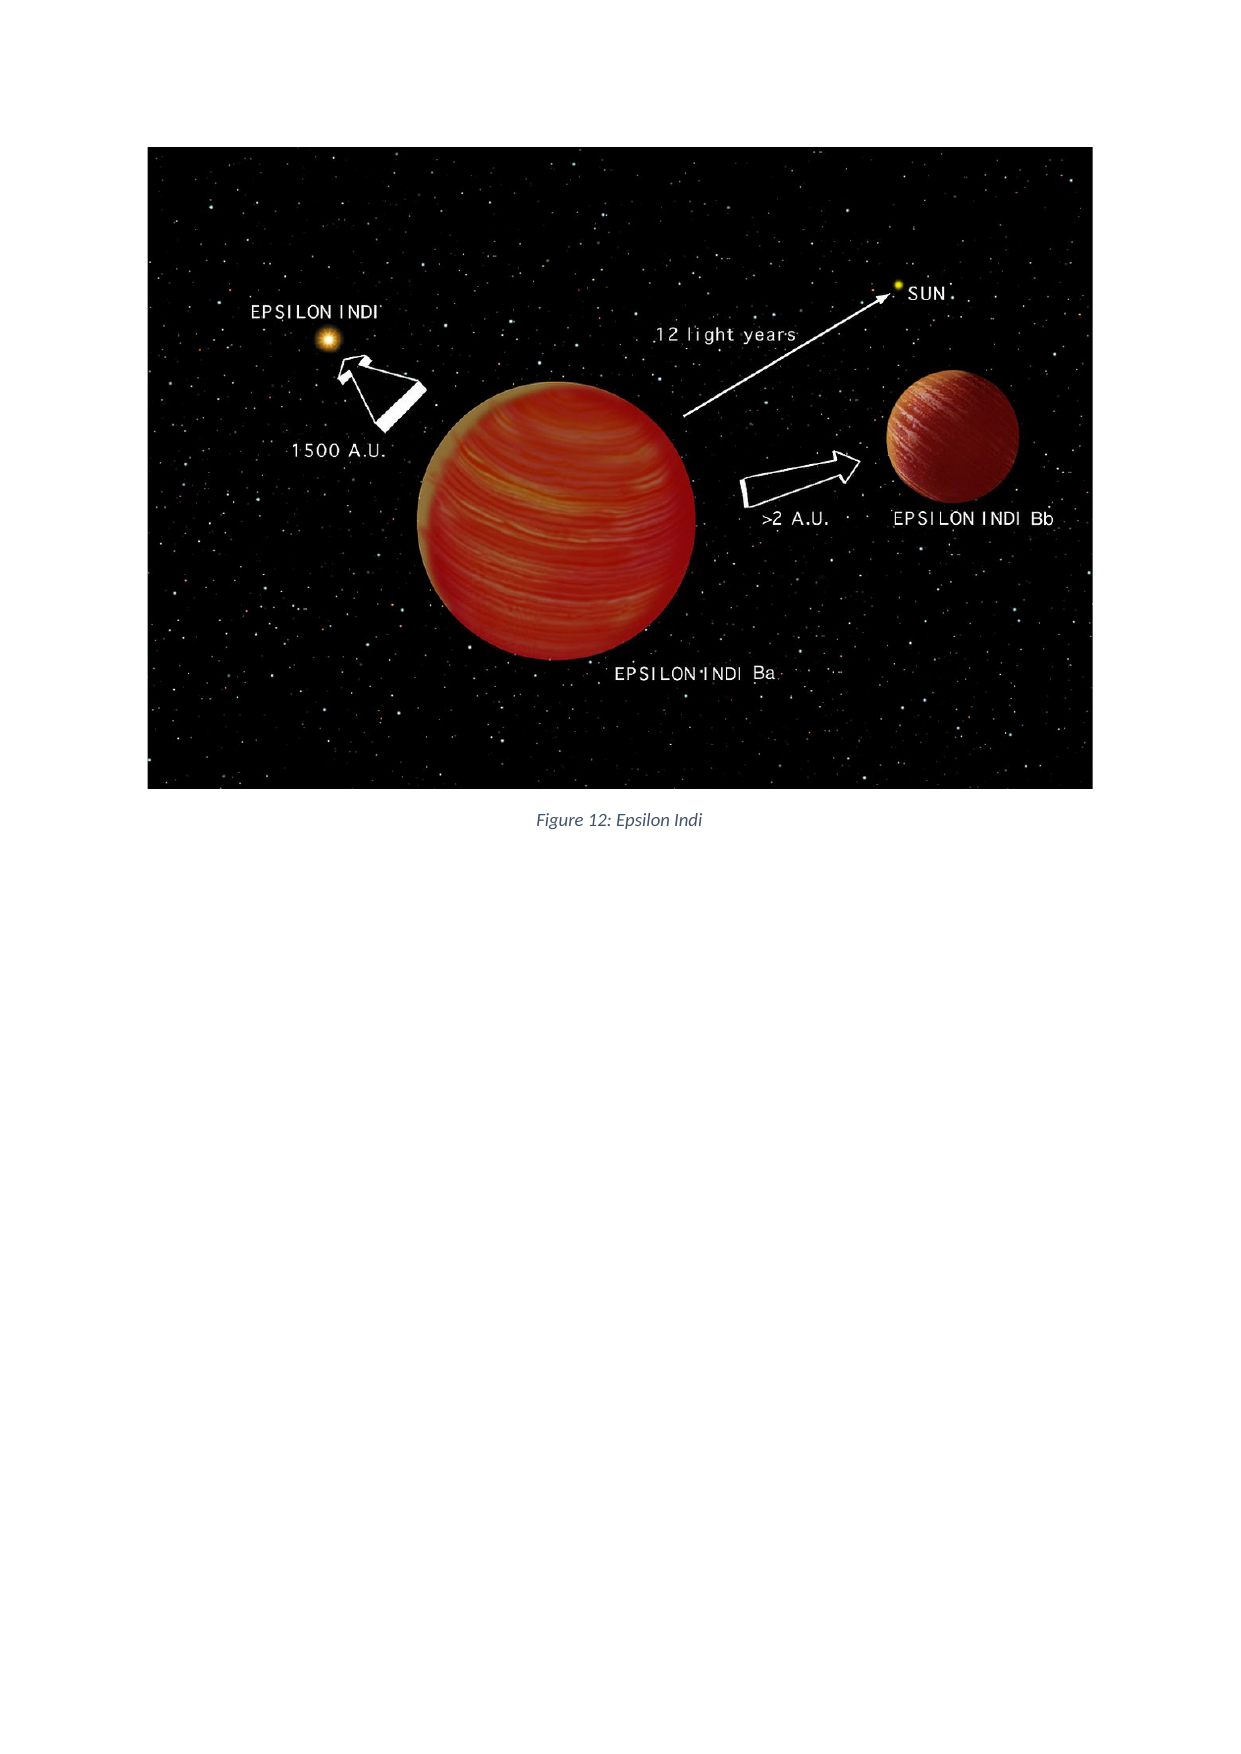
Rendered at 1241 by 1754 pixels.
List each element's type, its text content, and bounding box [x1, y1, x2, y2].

picture [147, 147, 1093, 789]
